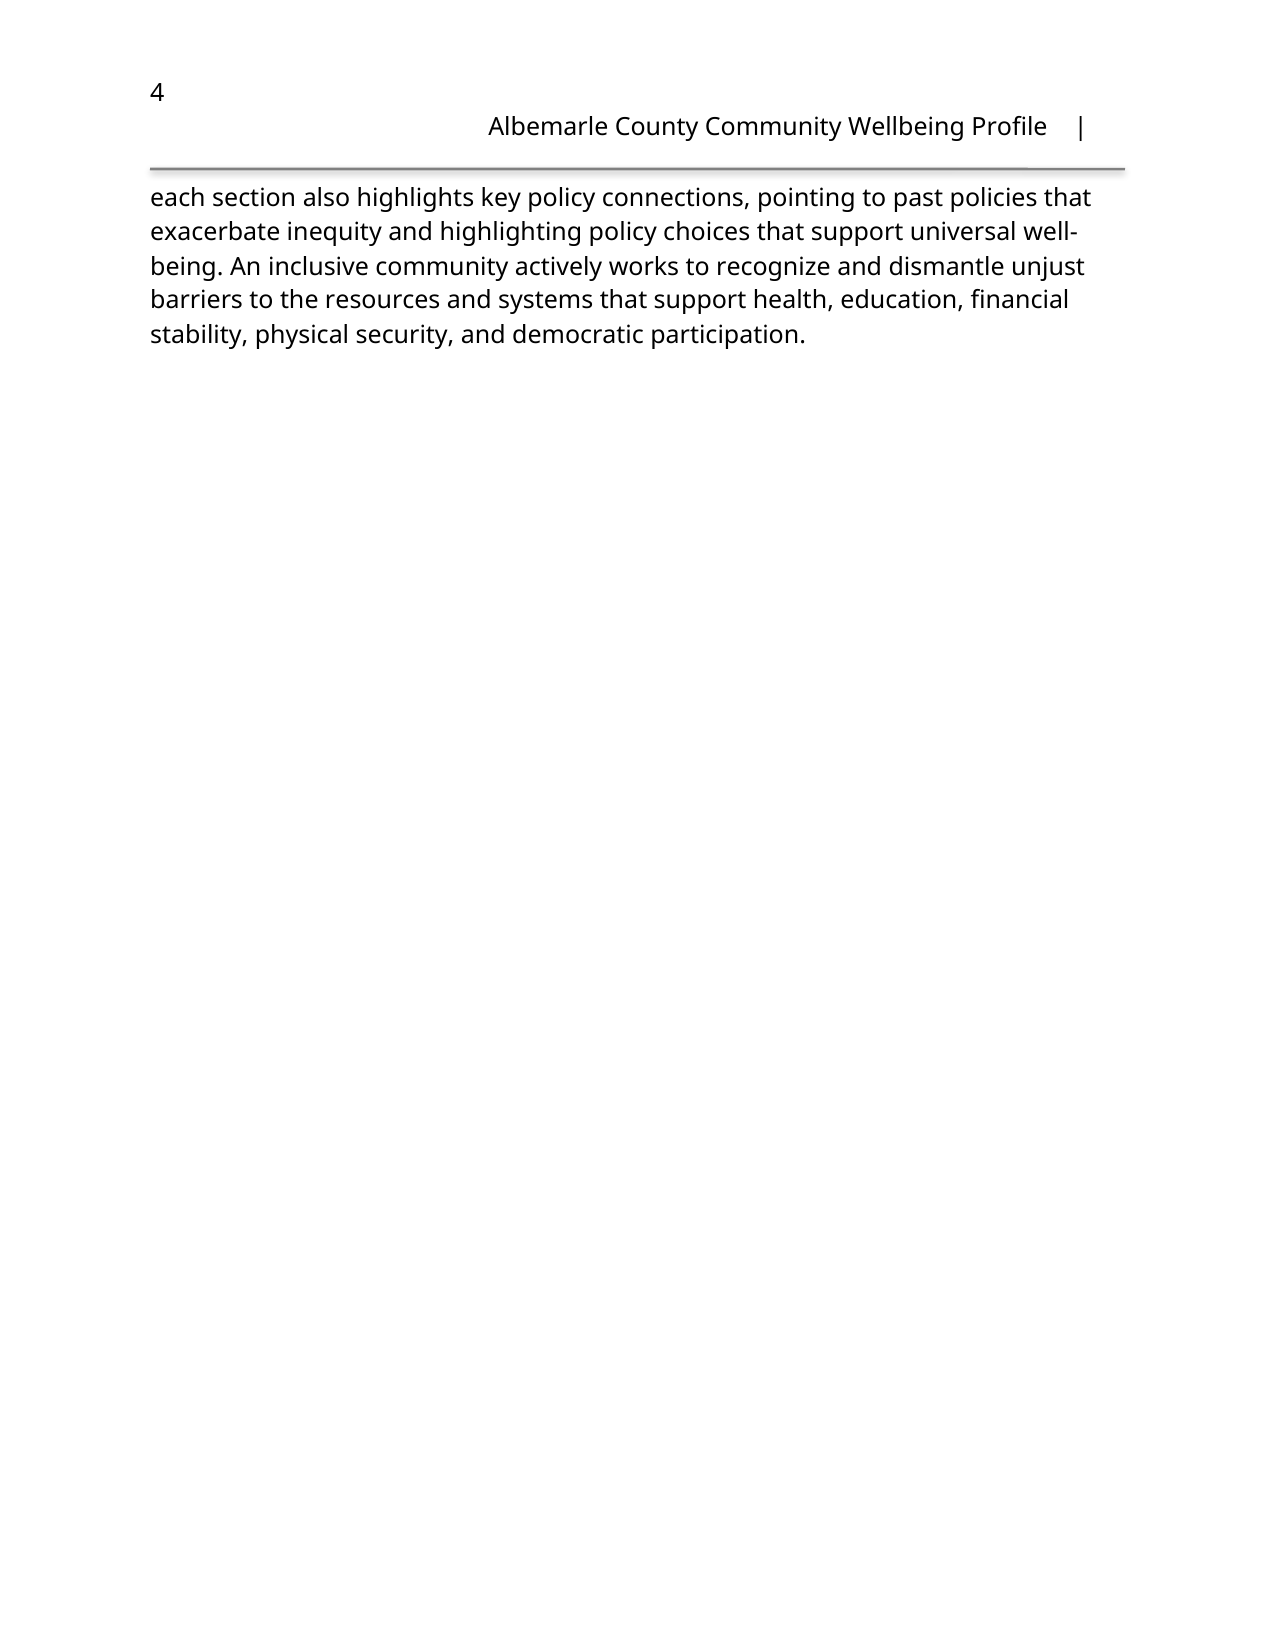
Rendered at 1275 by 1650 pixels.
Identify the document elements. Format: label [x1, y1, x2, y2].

text [150, 180, 1125, 350]
